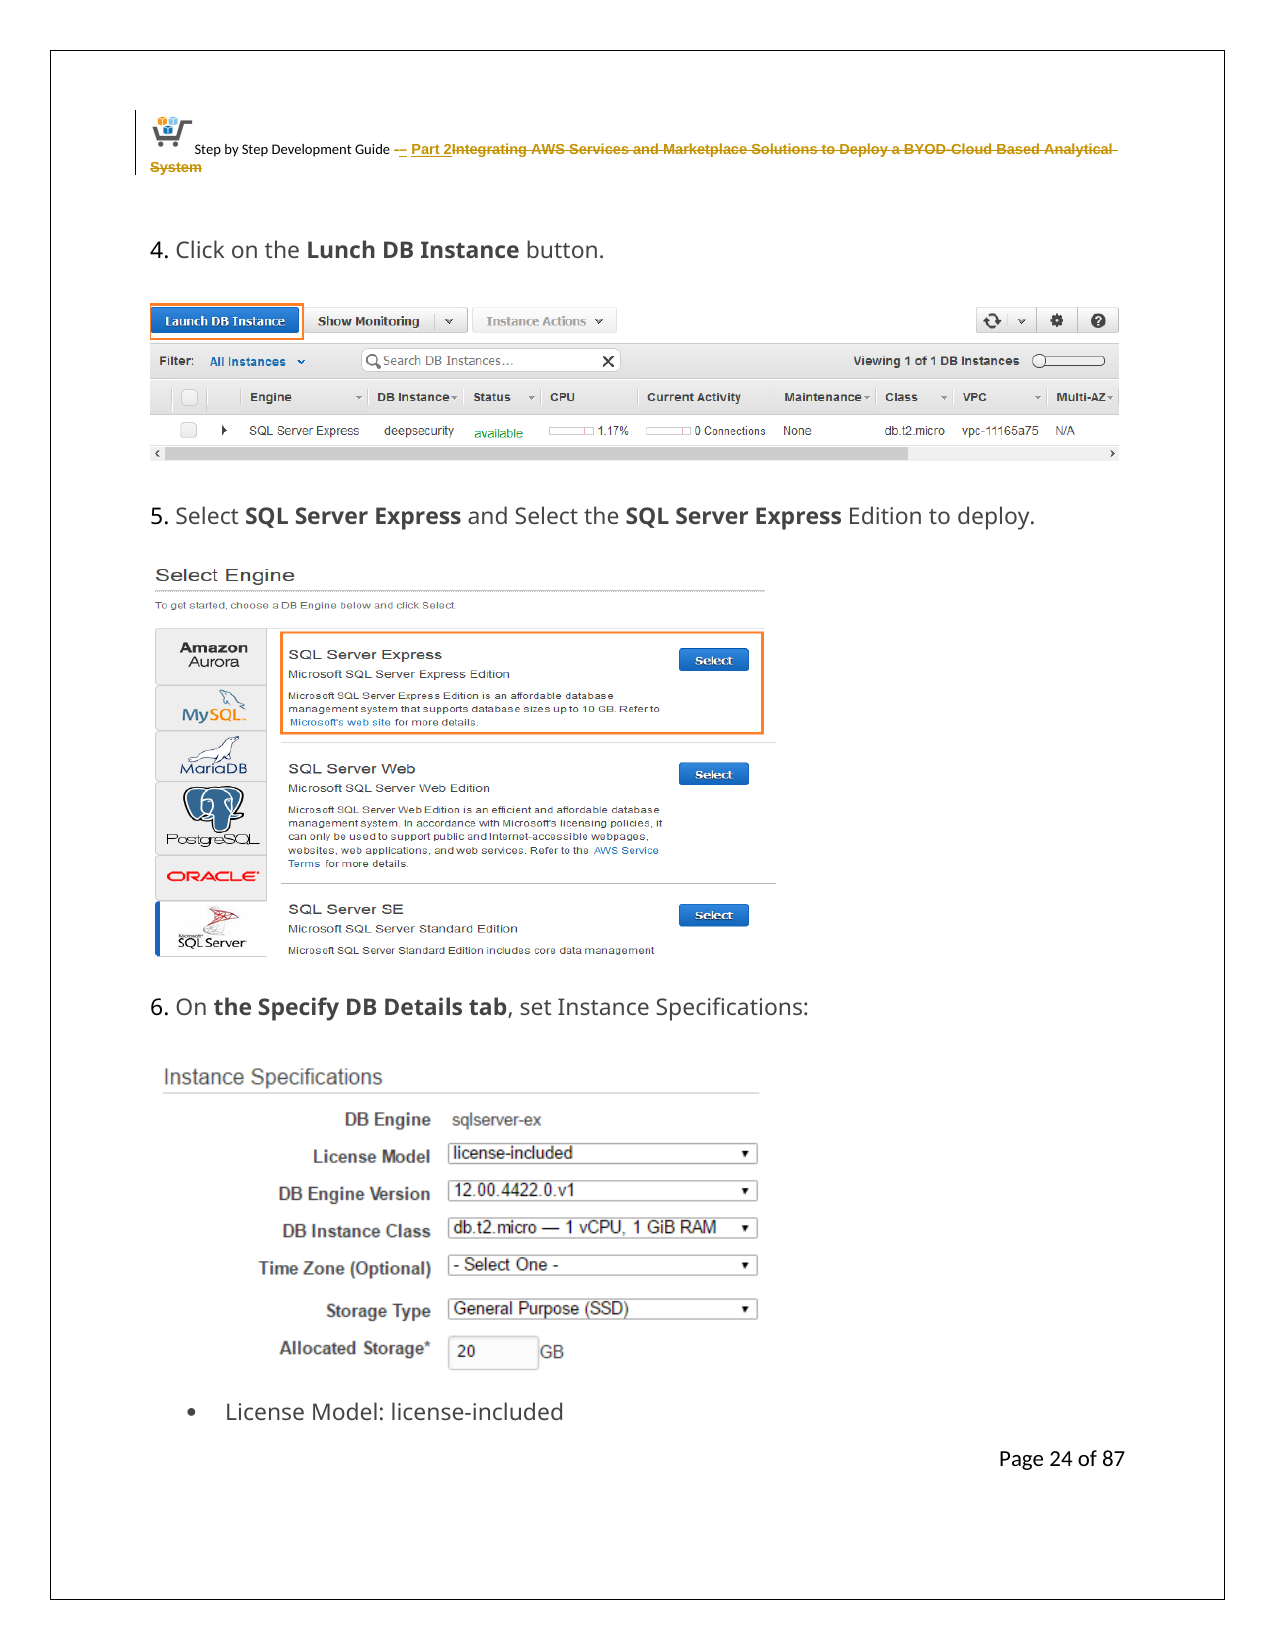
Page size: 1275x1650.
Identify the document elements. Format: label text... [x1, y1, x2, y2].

list License Model: license-included [187, 1396, 1125, 1427]
picture [150, 301, 1124, 469]
picture [150, 1058, 770, 1381]
text On the Specify DB Details tab, set Instance Specifications: [150, 991, 1125, 1022]
picture [150, 110, 195, 155]
picture [150, 567, 777, 960]
text Select SQL Server Express and Select the SQL Server Express Edition to deploy. [150, 500, 1125, 532]
text Click on the Lunch DB Instance button. [150, 234, 1125, 266]
